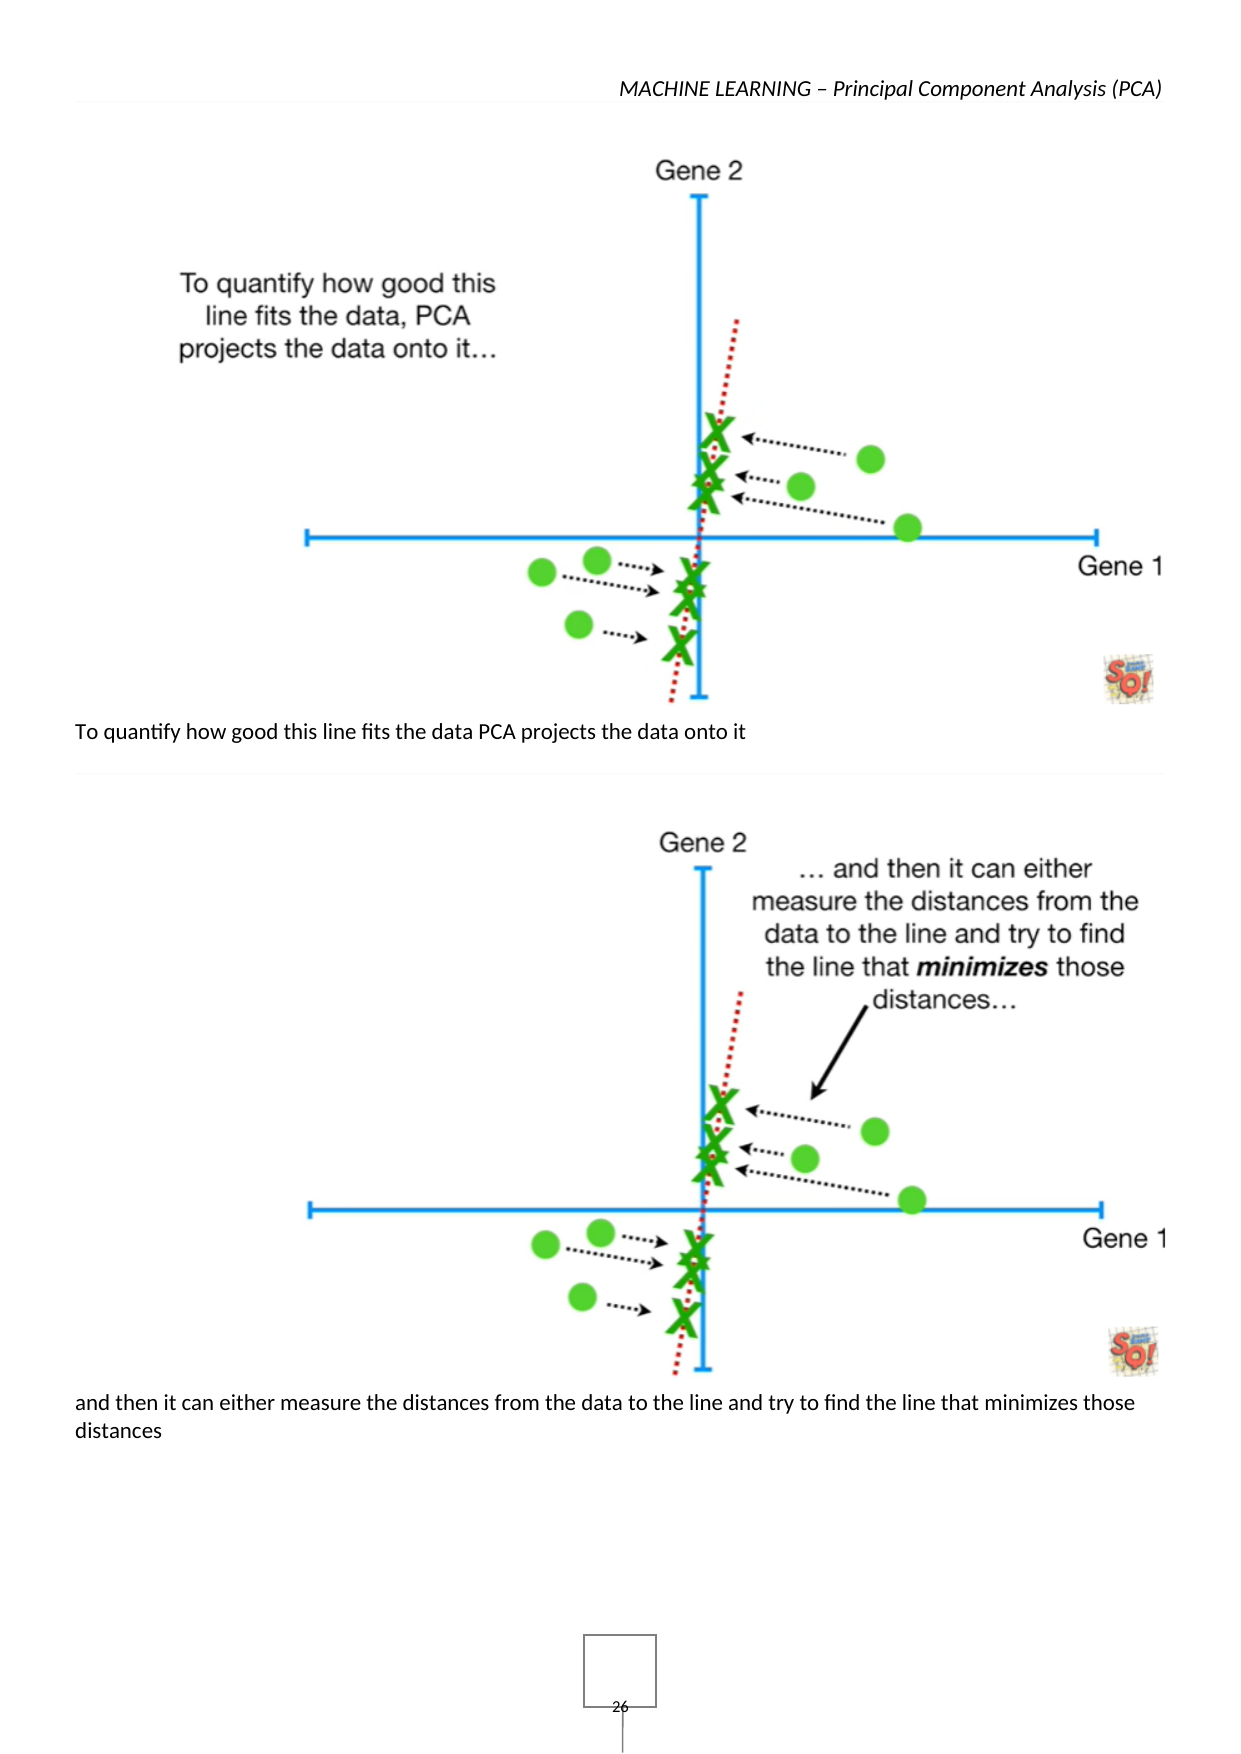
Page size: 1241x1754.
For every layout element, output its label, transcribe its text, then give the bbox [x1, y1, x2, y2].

text and then it can either measure the distances from the data to the line and try to find the line that minimizes those distances [75, 1388, 1165, 1444]
picture [75, 101, 1166, 718]
text To quantify how good this line fits the data PCA projects the data onto it [75, 718, 1165, 745]
picture [75, 773, 1166, 1388]
